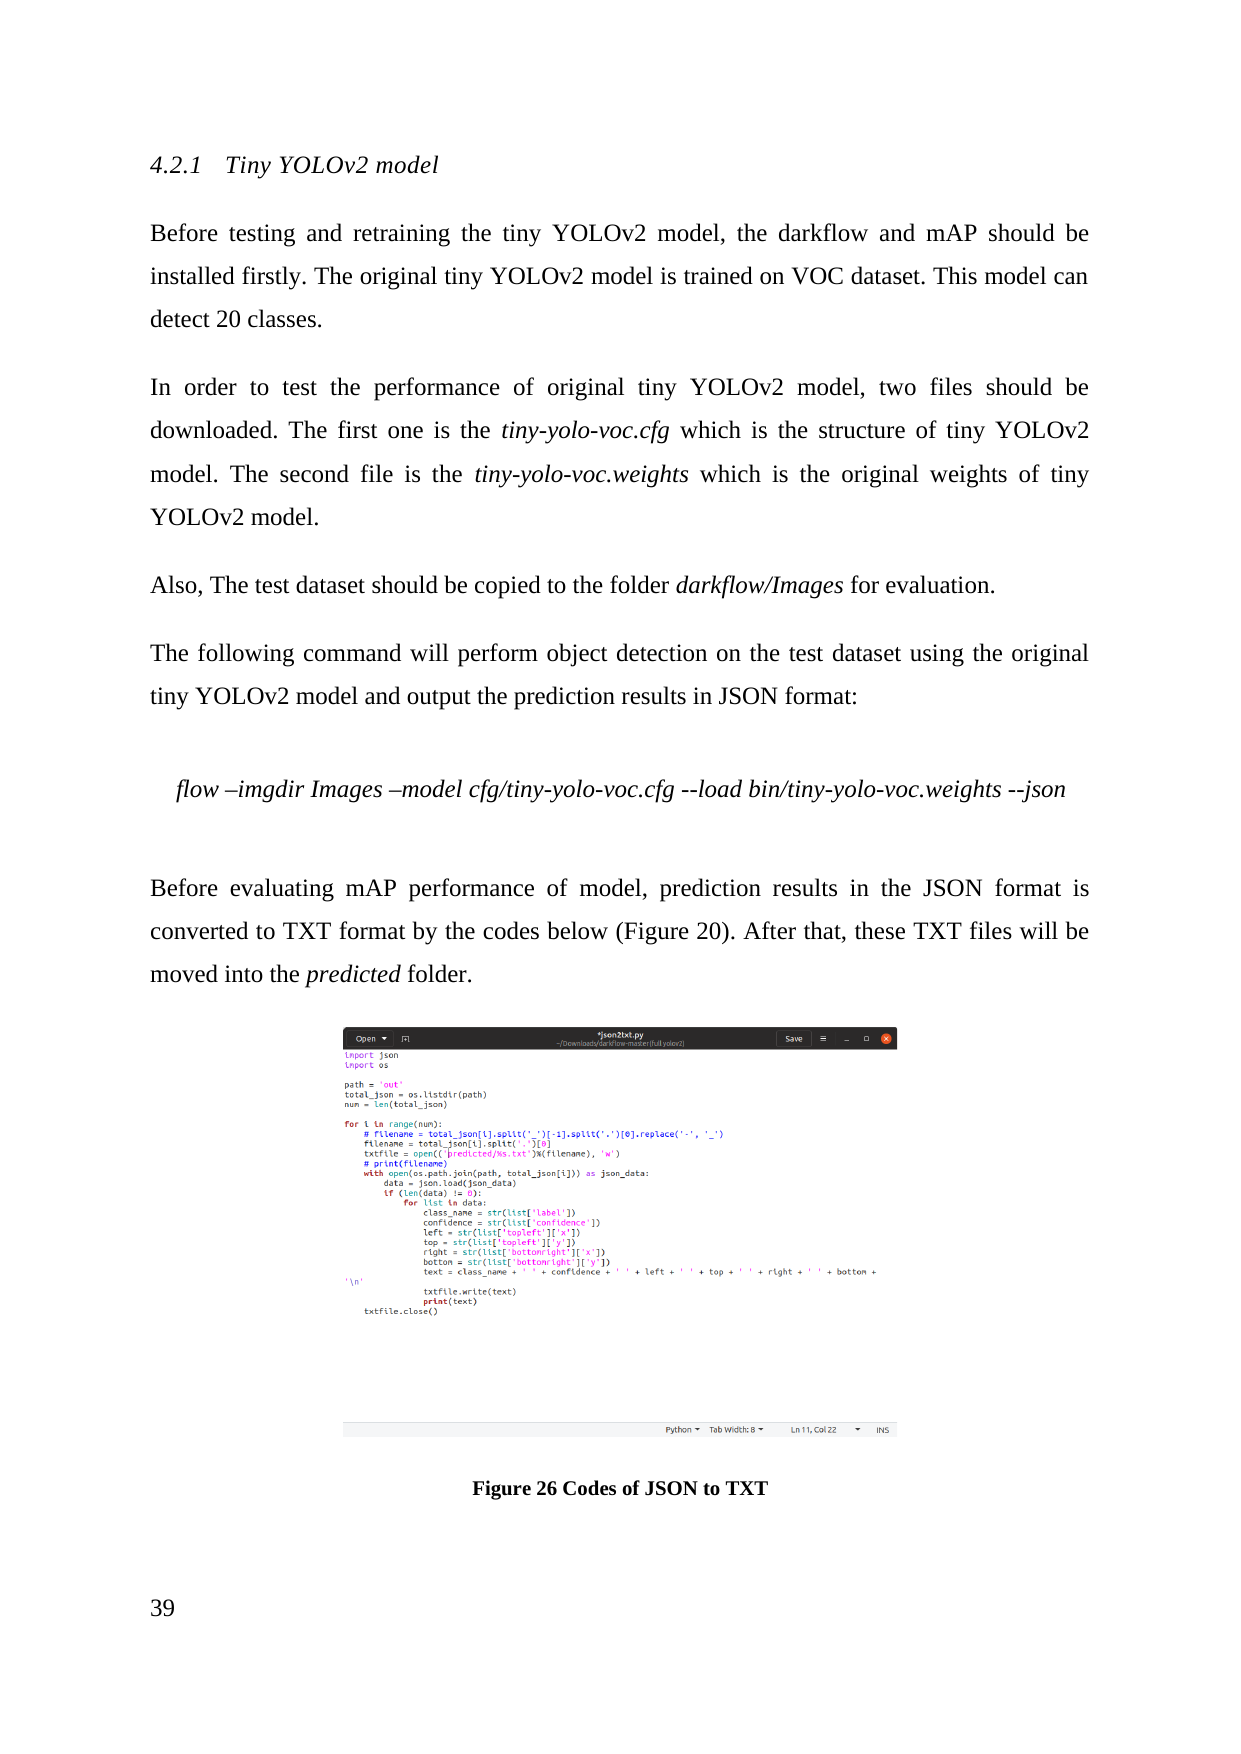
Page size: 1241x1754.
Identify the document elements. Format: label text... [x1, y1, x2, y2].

text Also, The test dataset should be copied to the folder darkflow/Images for evaluation. [150, 570, 1090, 599]
picture [343, 1027, 898, 1437]
subtitle Tiny YOLOv2 model [150, 150, 1090, 179]
text Before testing and retraining the tiny YOLOv2 model, the darkflow and mAP should be installed firstly. The original tiny YOLOv2 model is trained on VOC dataset. This model can detect 20 classes. [150, 218, 1090, 333]
text Before evaluating mAP performance of model, prediction results in the JSON format is converted to TXT format by the codes below (Figure 20). After that, these TXT files will be moved into the predicted folder. [150, 873, 1090, 988]
text In order to test the performance of original tiny YOLOv2 model, two files should be downloaded. The first one is the tiny-yolo-voc.cfg which is the structure of tiny YOLOv2 model. The second file is the tiny-yolo-voc.weights which is the original weights of tiny YOLOv2 model. [150, 372, 1090, 531]
text The following command will perform object detection on the test dataset using the original tiny YOLOv2 model and output the prediction results in JSON format: [150, 638, 1090, 710]
table_header flow –imgdir Images –model cfg/tiny-yolo-voc.cfg --load bin/tiny-yolo-voc.weights --json [139, 749, 1103, 848]
text Figure 26 Codes of JSON to TXT [150, 1476, 1090, 1500]
